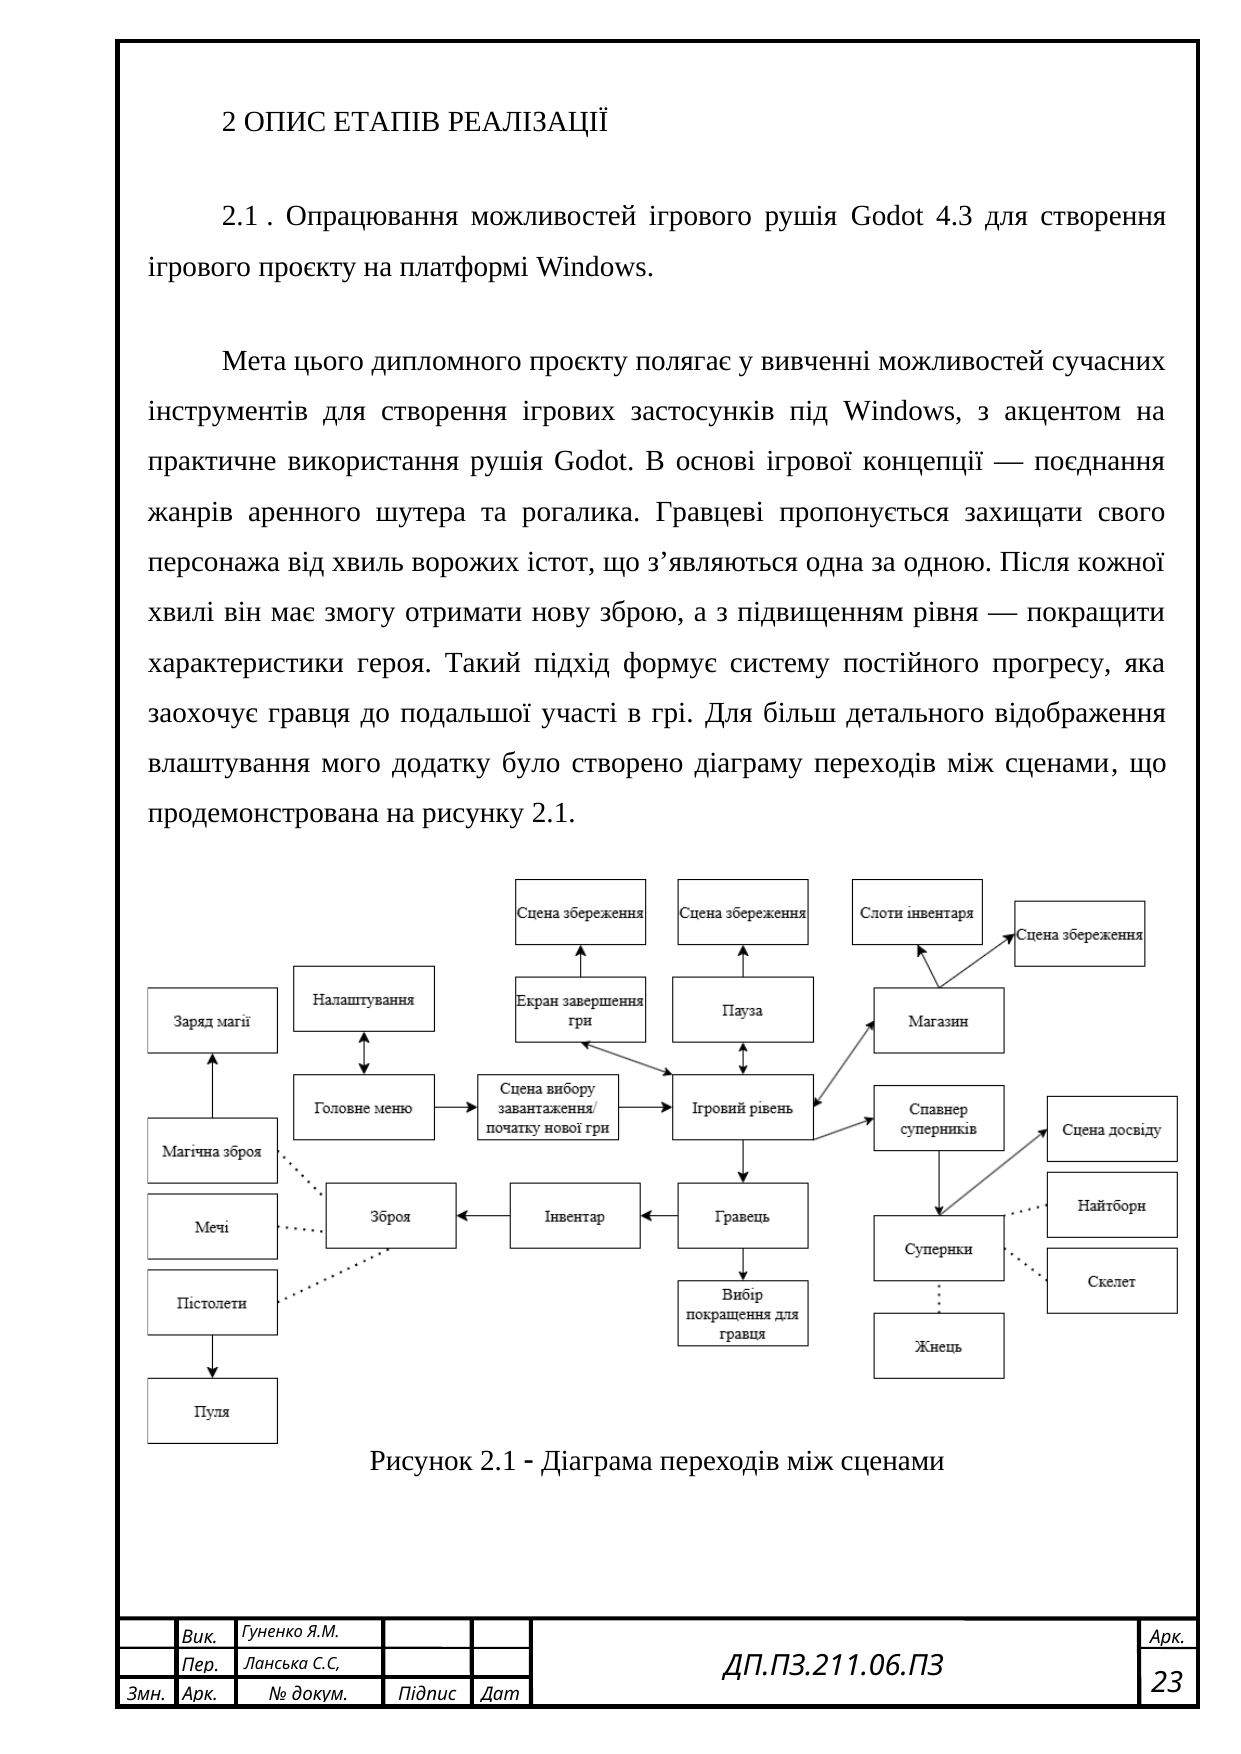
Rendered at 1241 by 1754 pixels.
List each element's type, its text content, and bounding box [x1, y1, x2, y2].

text . Опрацювання можливостей ігрового рушія Godot 4.3 для створення ігрового проєкту на платформі Windows. [148, 198, 1166, 282]
text Рисунок 2.1 Діаграма переходів між сценами [148, 1444, 1166, 1477]
text Мета цього дипломного проєкту полягає у вивченні можливостей сучасних інструментів для створення ігрових застосунків під Windows, з акцентом на практичне використання рушія Godot. В основі ігрової концепції — поєднання жанрів аренного шутера та рогалика. Гравцеві пропонується захищати свого персонажа від хвиль ворожих істот, що з’являються одна за одною. Після кожної хвилі він має змогу отримати нову зброю, а з підвищенням рівня — покращити характеристики героя. Такий підхід формує систему постійного прогресу, яка заохочує гравця до подальшої участі в грі. Для більш детального відображення влаштування мого додатку було створено діаграму переходів між сценами, що продемонстрована на рисунку 2.1. [148, 343, 1166, 829]
picture [147, 879, 1179, 1444]
subtitle 2 ОПИС ЕТАПІВ РЕАЛІЗАЦІЇ [148, 104, 1166, 138]
